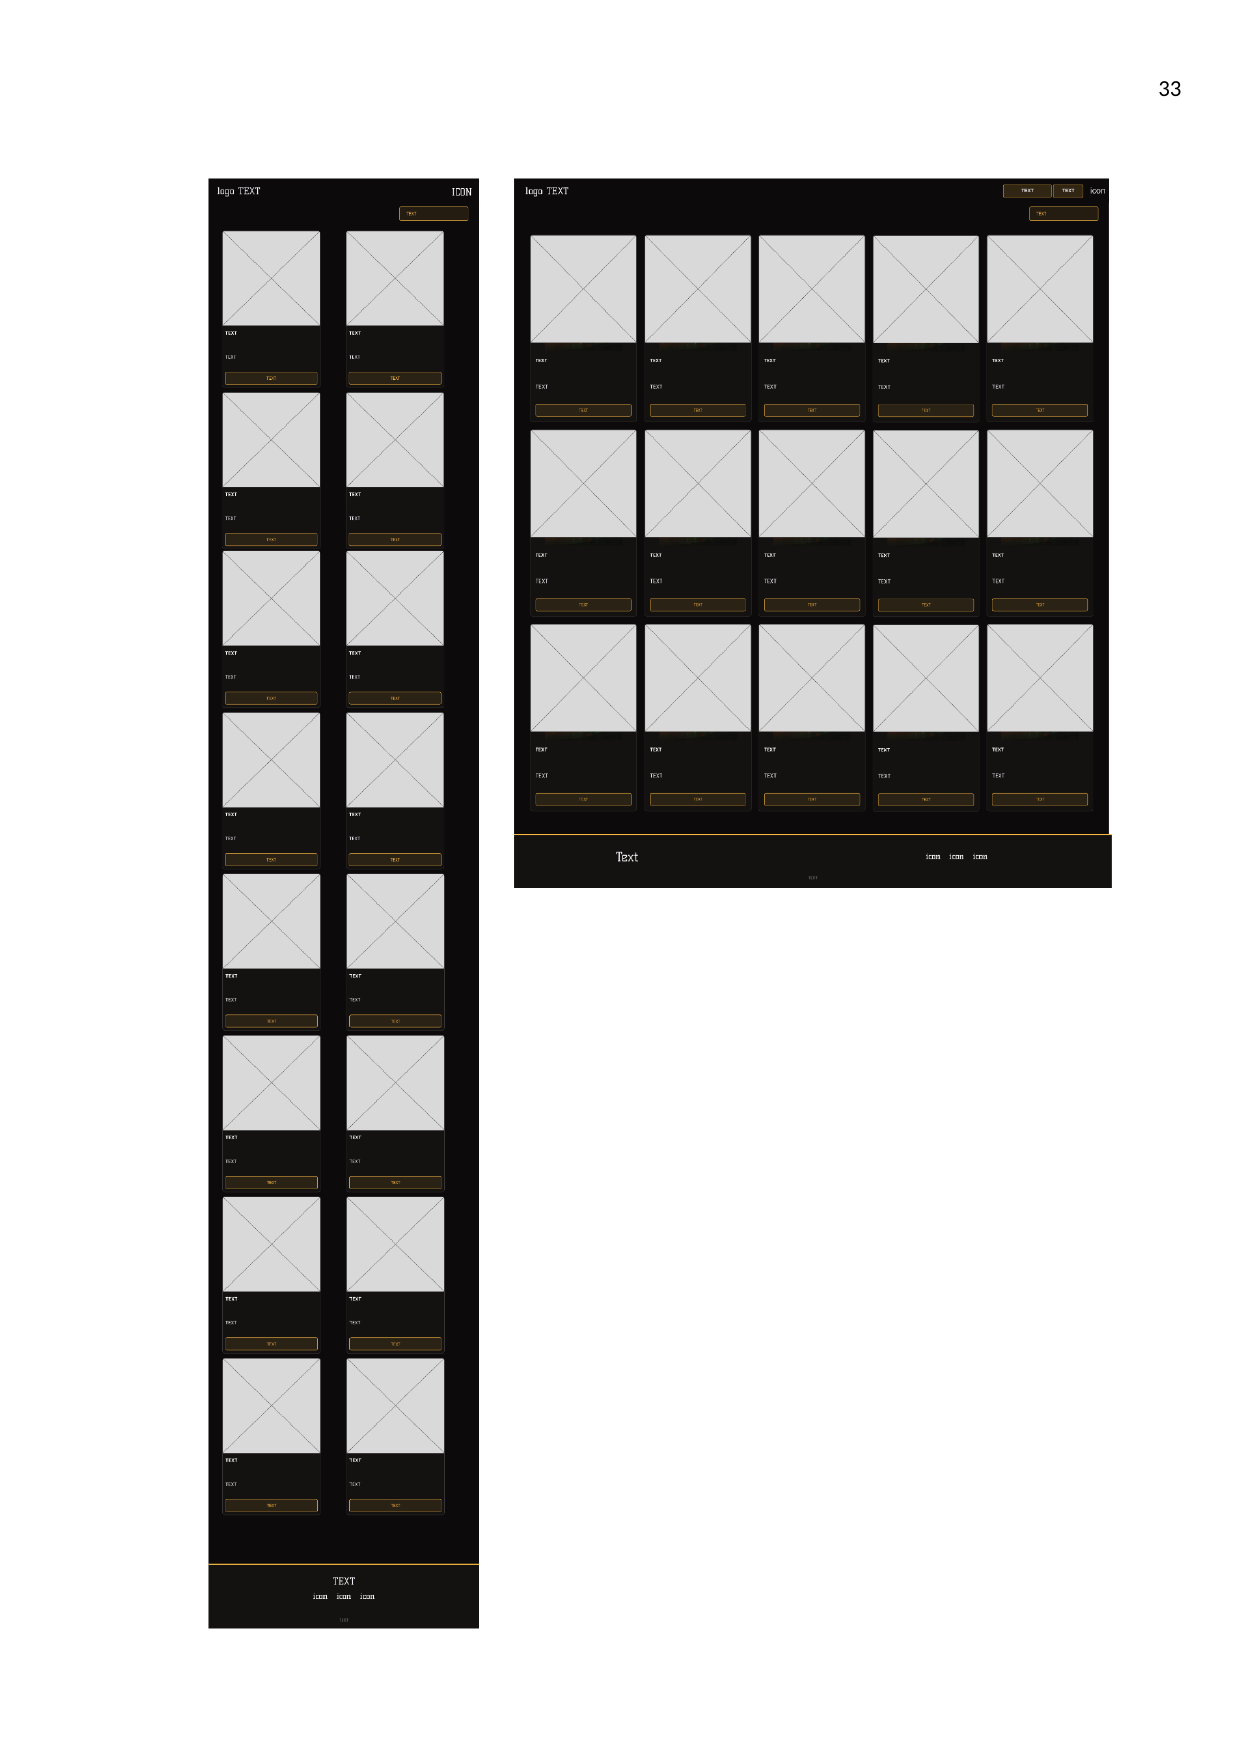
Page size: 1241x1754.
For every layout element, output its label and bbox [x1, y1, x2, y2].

picture [159, 130, 1158, 1677]
